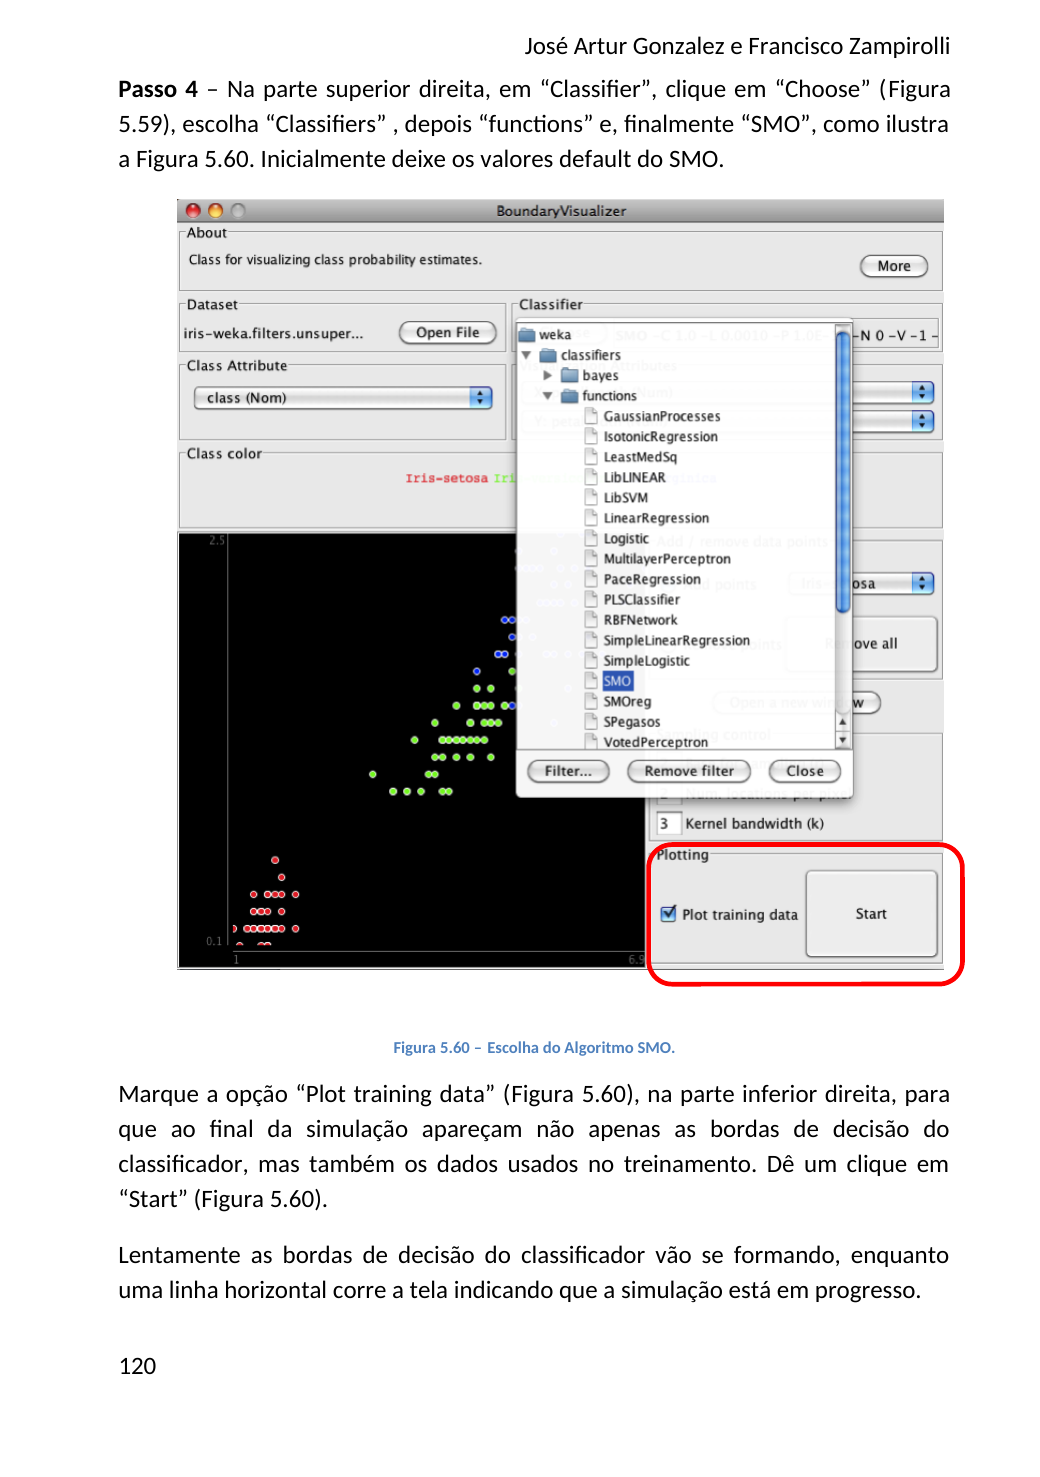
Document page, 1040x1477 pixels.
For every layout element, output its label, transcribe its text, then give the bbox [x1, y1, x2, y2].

picture [177, 199, 944, 970]
text Marque a opção “Plot training data” (Figura 5.18), na parte inferior direita, para que ao final da simulação apareçam não apenas as bordas de decisão do classificador, mas também os dados usados no treinamento. Dê um clique em “Start” (Figura 5.18). [118, 1078, 951, 1214]
text Figura . – Escolha do Algoritmo SMO. [118, 1037, 951, 1057]
text Passo 4 – Na parte superior direita, em “Classifier”, clique em “Choose” (Figura 5.17), escolha “Classifiers” , depois “functions” e, finalmente “SMO”, como ilustra a Figura 5.18. Inicialmente deixe os valores default do SMO. [118, 74, 951, 174]
picture [651, 847, 944, 970]
text Lentamente as bordas de decisão do classificador vão se formando, enquanto uma linha horizontal corre a tela indicando que a simulação está em progresso. [118, 1239, 951, 1304]
